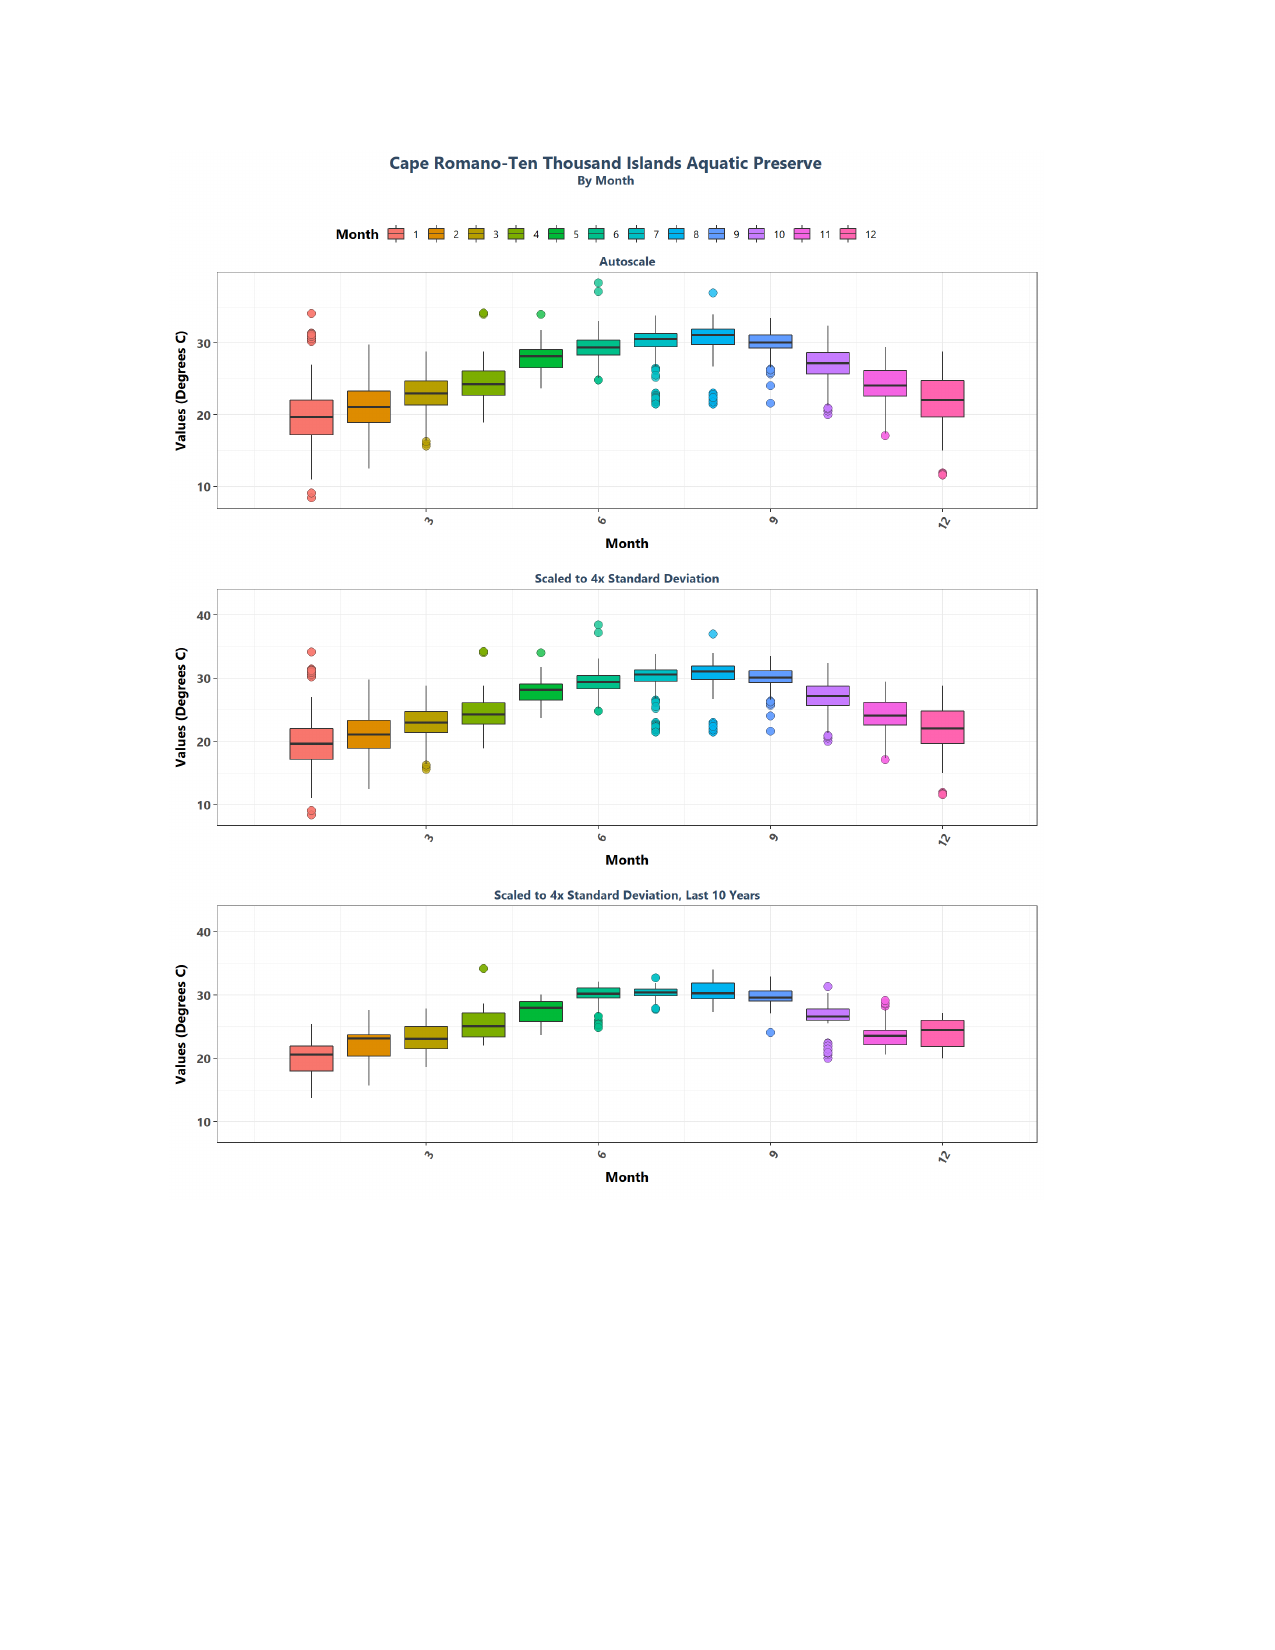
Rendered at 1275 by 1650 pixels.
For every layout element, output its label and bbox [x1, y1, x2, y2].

picture [168, 150, 1044, 1200]
